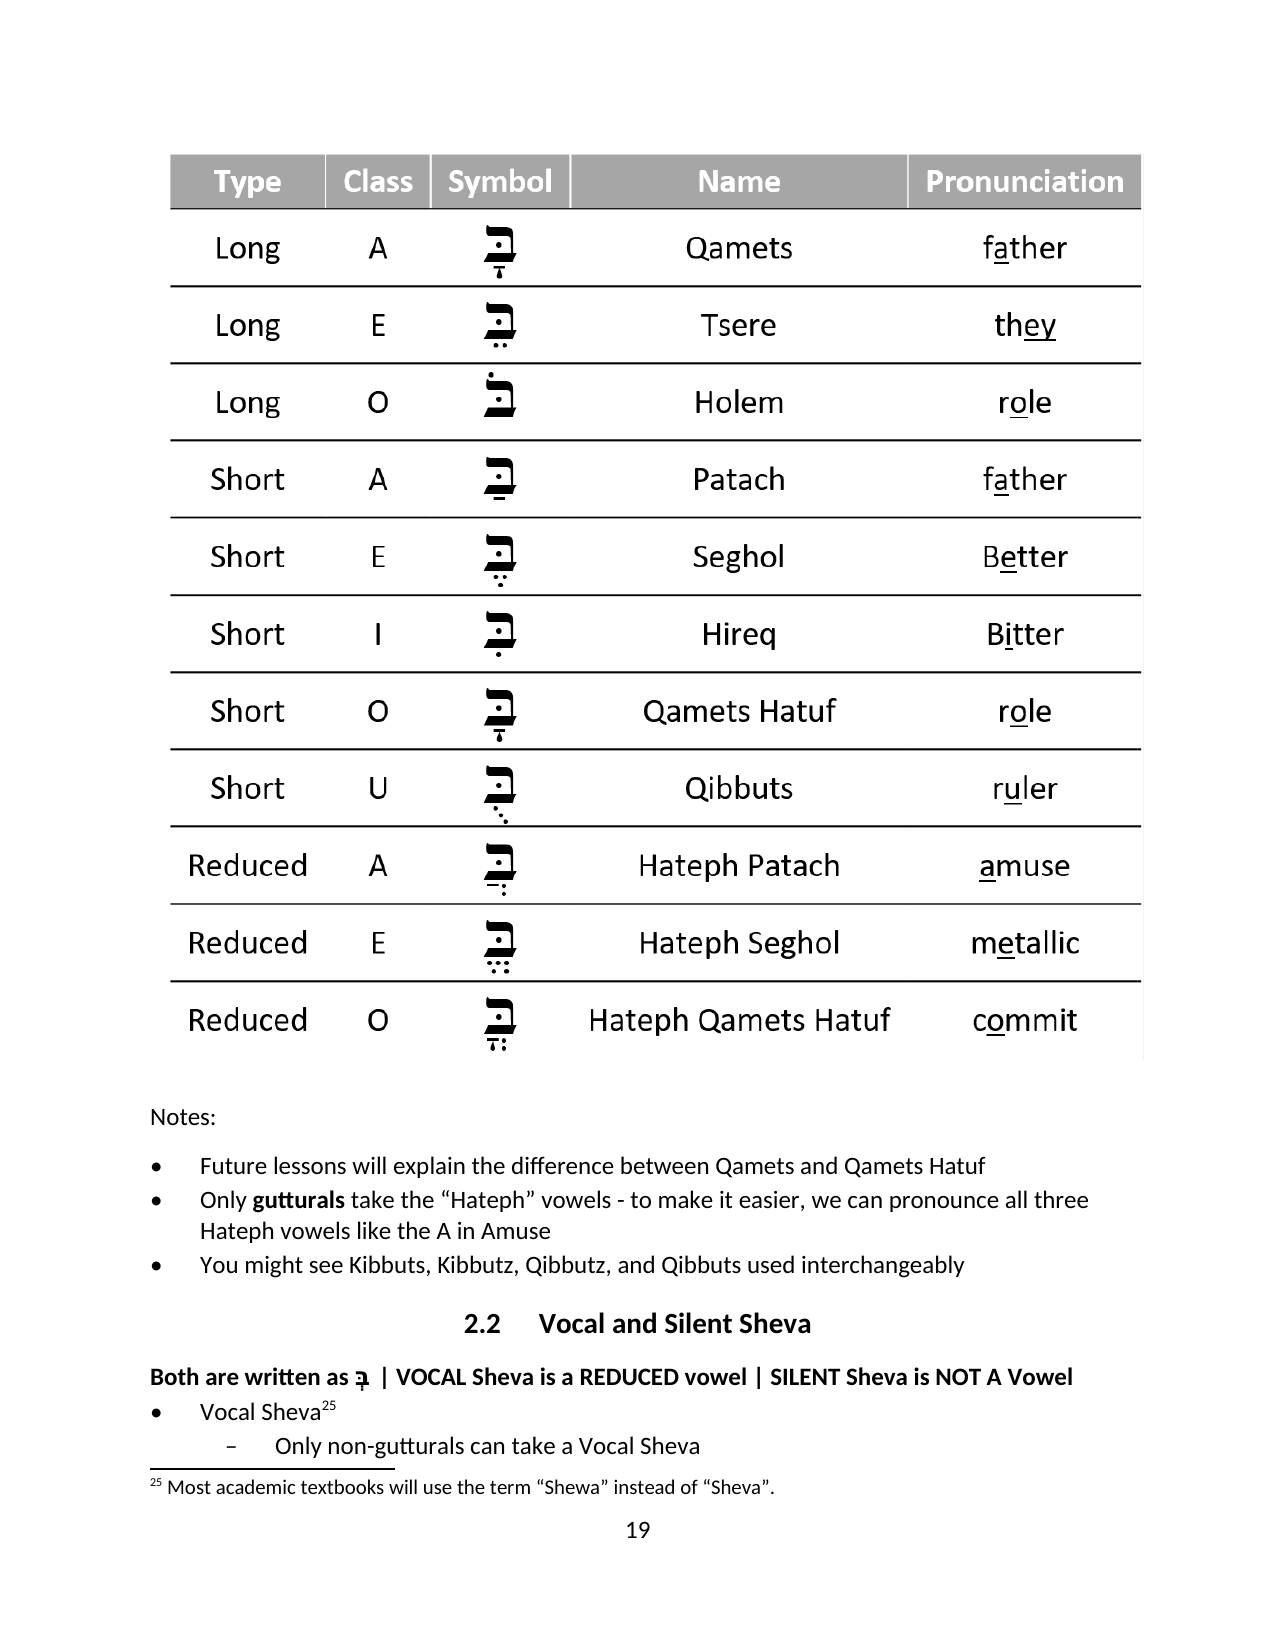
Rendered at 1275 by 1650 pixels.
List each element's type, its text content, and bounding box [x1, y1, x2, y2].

list Future lessons will explain the difference between Qamets and Qamets Hatuf [150, 1150, 1125, 1181]
list Vocal Sheva [150, 1396, 1125, 1426]
list Only non-gutturals can take a Vocal Sheva [225, 1430, 1125, 1461]
text Notes: [150, 1101, 1125, 1132]
subtitle 2.2 Vocal and Silent Sheva [150, 1305, 1125, 1341]
picture [168, 150, 1144, 1083]
list You might see Kibbuts, Kibbutz, Qibbutz, and Qibbuts used interchangeably [150, 1249, 1125, 1280]
subtitle Both are written as בְּ | VOCAL Sheva is a REDUCED vowel | SILENT Sheva is NOT A Vowel [150, 1361, 1125, 1392]
list Only gutturals take the “Hateph” vowels - to make it easier, we can pronounce all three Hateph vowels like the A in Amuse [150, 1185, 1125, 1246]
